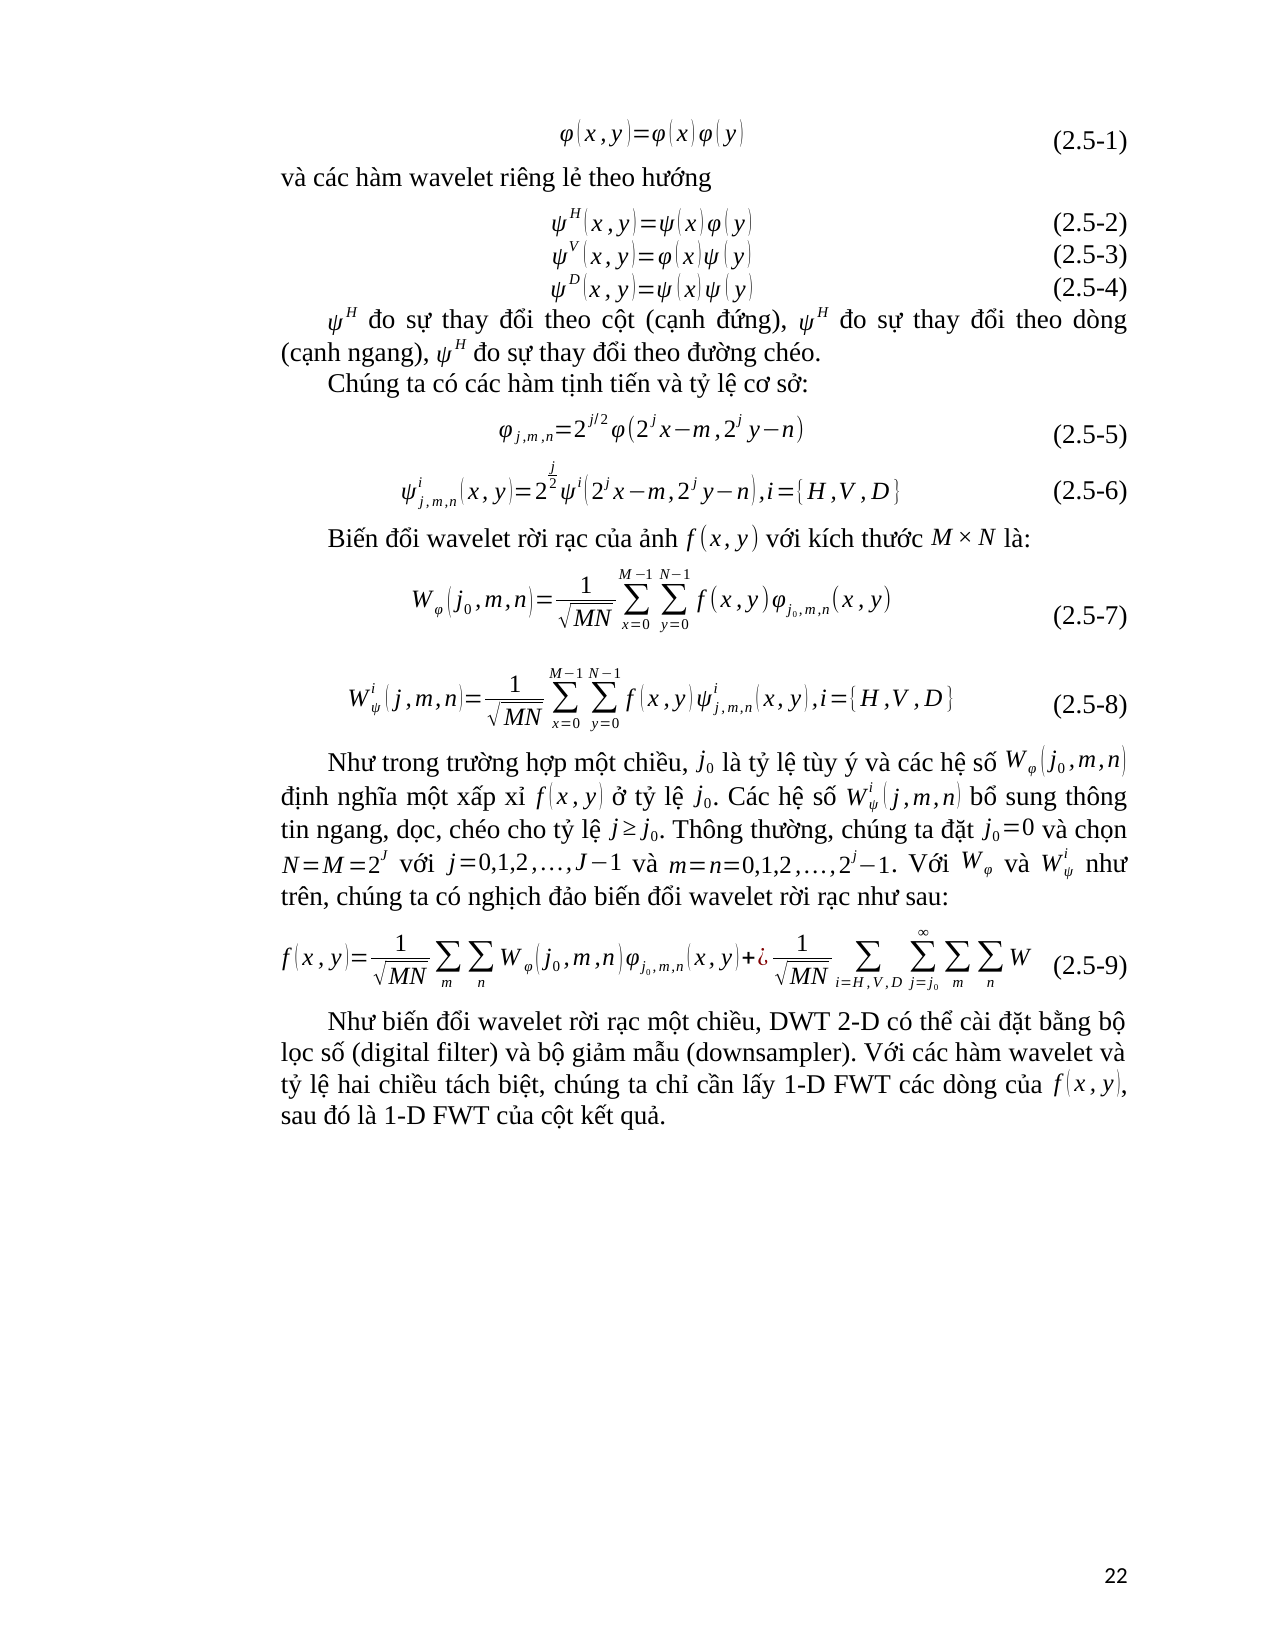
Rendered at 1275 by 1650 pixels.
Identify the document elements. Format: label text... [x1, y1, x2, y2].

list và các hàm wavelet riêng lẻ theo hướng [281, 161, 1127, 192]
table_header [269, 924, 1033, 1005]
table_cell [269, 458, 1033, 522]
list Như biến đổi wavelet rời rạc một chiều, DWT 2-D có thể cài đặt bằng bộ lọc số (digital filter) và bộ giảm mẫu (downsampler). Với các hàm wavelet và tỷ lệ hai chiều tách biệt, chúng ta chỉ cần lấy 1-D FWT các dòng của , sau đó là 1-D FWT của cột kết quả. [281, 1005, 1127, 1130]
table_cell (2.5-3) [1034, 238, 1138, 270]
list Biến đổi wavelet rời rạc của ảnh với kích thước là: [281, 522, 1127, 553]
list Chúng ta có các hàm tịnh tiến và tỷ lệ cơ sở: [281, 367, 1127, 398]
table_header [269, 410, 1033, 458]
table_cell [269, 238, 1033, 270]
table_header (2.5-7) [1034, 566, 1138, 664]
table_header [269, 205, 1033, 238]
table_cell (2.5-8) [1034, 664, 1138, 744]
table_cell [269, 270, 1033, 303]
table_header [269, 118, 1033, 161]
table_cell [269, 664, 1033, 744]
table_cell (2.5-4) [1034, 270, 1138, 303]
table_cell (2.5-6) [1034, 458, 1138, 522]
table_header (2.5-1) [1034, 118, 1138, 161]
table_header (2.5-2) [1034, 205, 1138, 238]
table_header (2.5-5) [1034, 410, 1138, 458]
list Như trong trường hợp một chiều, là tỷ lệ tùy ý và các hệ số định nghĩa một xấp xỉ ở tỷ lệ . Các hệ số bổ sung thông tin ngang, dọc, chéo cho tỷ lệ . Thông thường, chúng ta đặt và chọn với và . Với và như trên, chúng ta có nghịch đảo biến đổi wavelet rời rạc như sau: [281, 744, 1127, 911]
table_header (2.5-9) [1034, 924, 1138, 1005]
table_header [269, 566, 1033, 664]
list đo sự thay đổi theo cột (cạnh đứng), đo sự thay đổi theo dòng (cạnh ngang), đo sự thay đổi theo đường chéo. [281, 303, 1127, 367]
